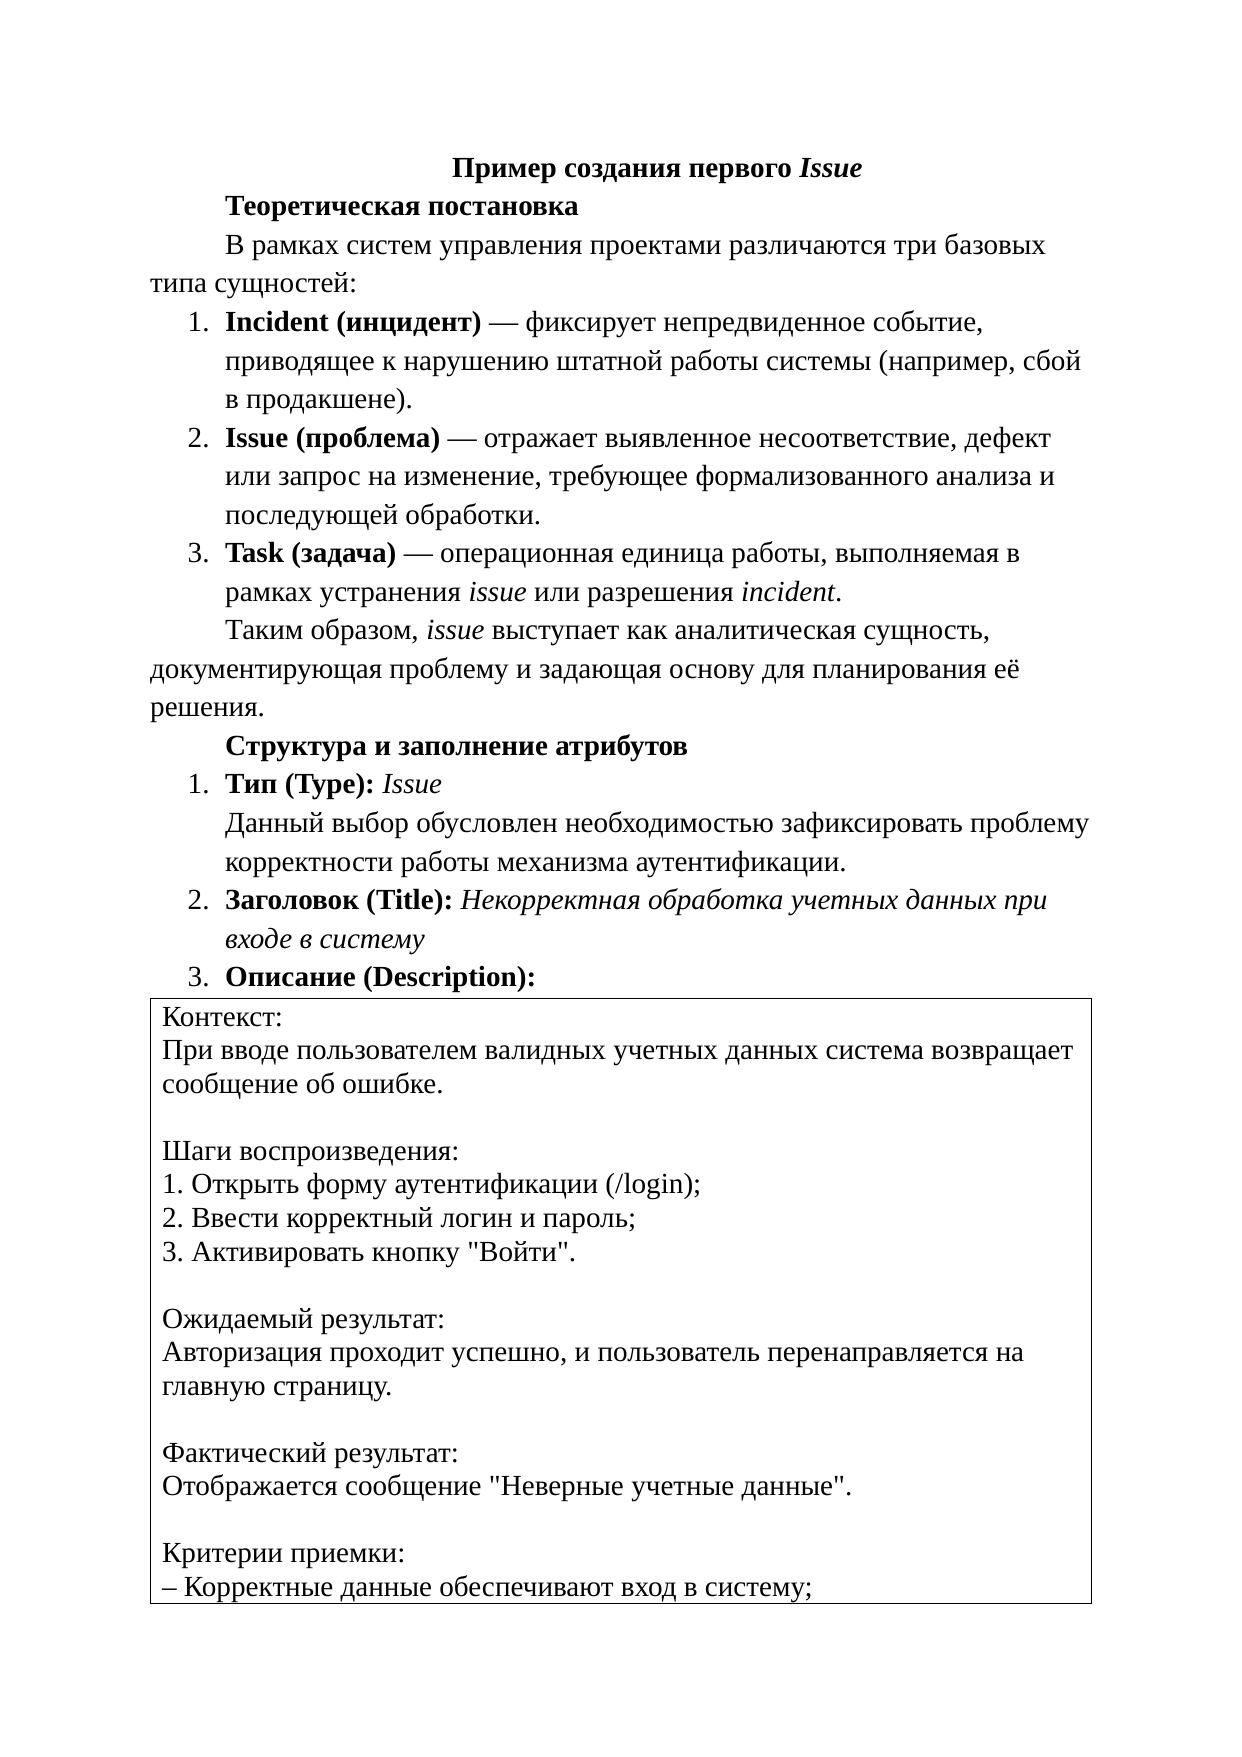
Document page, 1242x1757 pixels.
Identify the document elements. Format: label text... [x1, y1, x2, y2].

list Тип (Type): Issue Данный выбор обусловлен необходимостью зафиксировать проблему корректности работы механизма аутентификации. [187, 767, 1092, 877]
text Пример создания первого Issue [150, 150, 1092, 183]
list Заголовок (Title): Некорректная обработка учетных данных при входе в систему [187, 882, 1092, 954]
text Теоретическая постановка [150, 188, 1092, 222]
text В рамках систем управления проектами различаются три базовых типа сущностей: [150, 227, 1092, 299]
list Описание (Description): [187, 959, 1092, 993]
text Структура и заполнение атрибутов [150, 728, 1092, 762]
text Таким образом, issue выступает как аналитическая сущность, документирующая проблему и задающая основу для планирования её решения. [150, 612, 1092, 723]
list Incident (инцидент) — фиксирует непредвиденное событие, приводящее к нарушению штатной работы системы (например, сбой в продакшене). [187, 304, 1092, 415]
list Issue (проблема) — отражает выявленное несоответствие, дефект или запрос на изменение, требующее формализованного анализа и последующей обработки. [187, 420, 1092, 530]
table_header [151, 999, 1091, 1603]
list Task (задача) — операционная единица работы, выполняемая в рамках устранения issue или разрешения incident. [187, 535, 1092, 607]
